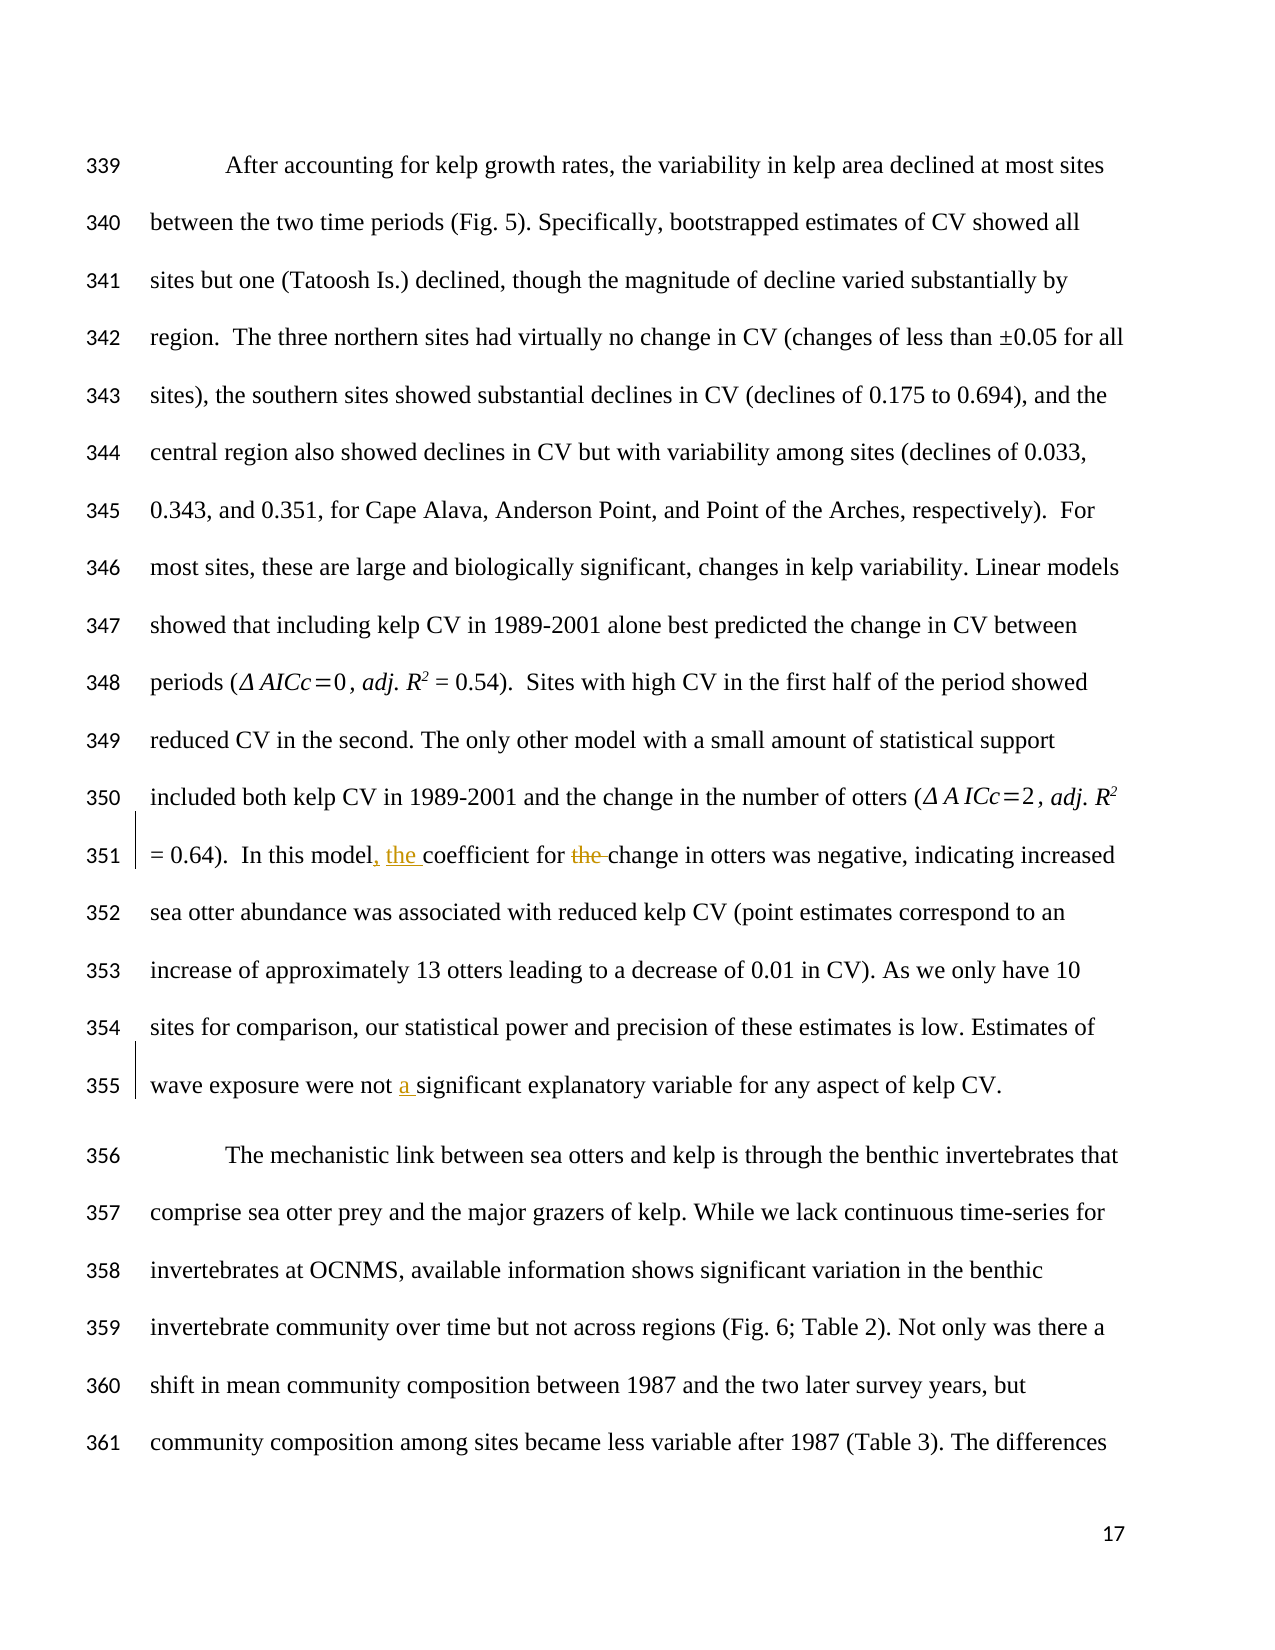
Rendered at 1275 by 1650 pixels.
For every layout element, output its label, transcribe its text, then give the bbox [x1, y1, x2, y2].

text After accounting for kelp growth rates, the variability in kelp area declined at most sites between the two time periods (Fig. 5). Specifically, bootstrapped estimates of CV showed all sites but one (Tatoosh Is.) declined, though the magnitude of decline varied substantially by region. The three northern sites had virtually no change in CV (changes of less than 0.05 for all sites), the southern sites showed substantial declines in CV (declines of 0.175 to 0.694), and the central region also showed declines in CV but with variability among sites (declines of 0.033, 0.343, and 0.351, for Cape Alava, Anderson Point, and Point of the Arches, respectively). For most sites, these are large and biologically significant, changes in kelp variability. Linear models showed that including kelp CV in 1989-2001 alone best predicted the change in CV between periods ( adj. R2 = 0.54). Sites with high CV in the first half of the period showed reduced CV in the second. The only other model with a small amount of statistical support included both kelp CV in 1989-2001 and the change in the number of otters ( adj. R2 = 0.64). In this model coefficient for change in otters was negative, indicating increased sea otter abundance was associated with reduced kelp CV (point estimates correspond to an increase of approximately 13 otters leading to a decrease of 0.01 in CV). As we only have 10 sites for comparison, our statistical power and precision of these estimates is low. Estimates of wave exposure were not significant explanatory variable for any aspect of kelp CV. [150, 150, 1125, 1099]
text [150, 1140, 1125, 1456]
